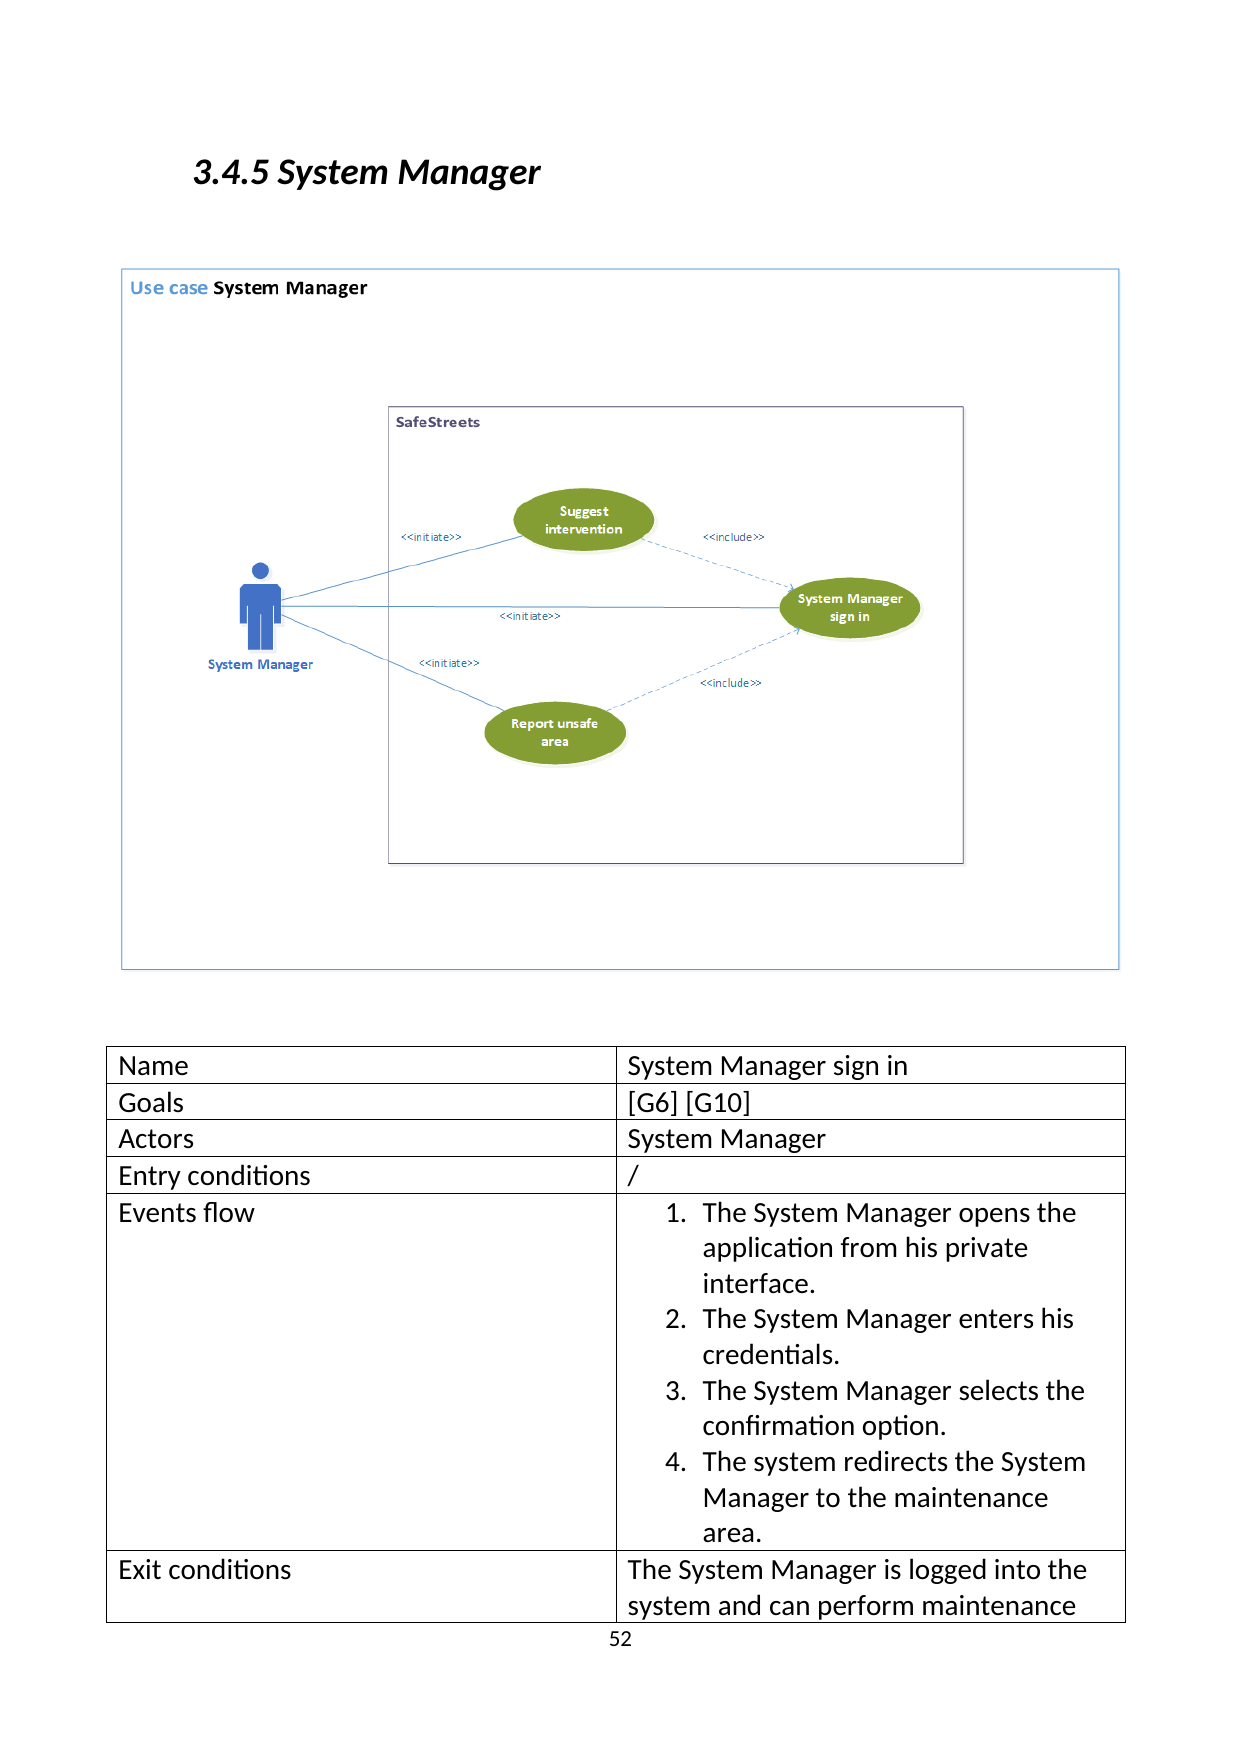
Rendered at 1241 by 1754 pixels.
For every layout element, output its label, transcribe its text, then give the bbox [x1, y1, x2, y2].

text 3.4.5 System Manager [192, 148, 1122, 193]
table_cell Goals [107, 1084, 616, 1119]
picture [118, 268, 1122, 972]
table_header System Manager sign in [617, 1047, 1125, 1083]
table_cell Actors [107, 1120, 616, 1156]
table_cell Exit conditions [107, 1551, 616, 1622]
table_cell The System Manager opens the application from his private interface. The System Manager enters his credentials. The System Manager selects the confirmation option. The system redirects the System Manager to the maintenance area. [617, 1194, 1125, 1550]
table_cell [G6] [G10] [617, 1084, 1125, 1119]
table_header Name [107, 1047, 616, 1083]
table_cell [617, 1551, 1125, 1622]
table_cell Entry conditions [107, 1157, 616, 1193]
table_cell Events flow [107, 1194, 616, 1550]
table_cell System Manager [617, 1120, 1125, 1156]
table_cell / [617, 1157, 1125, 1193]
